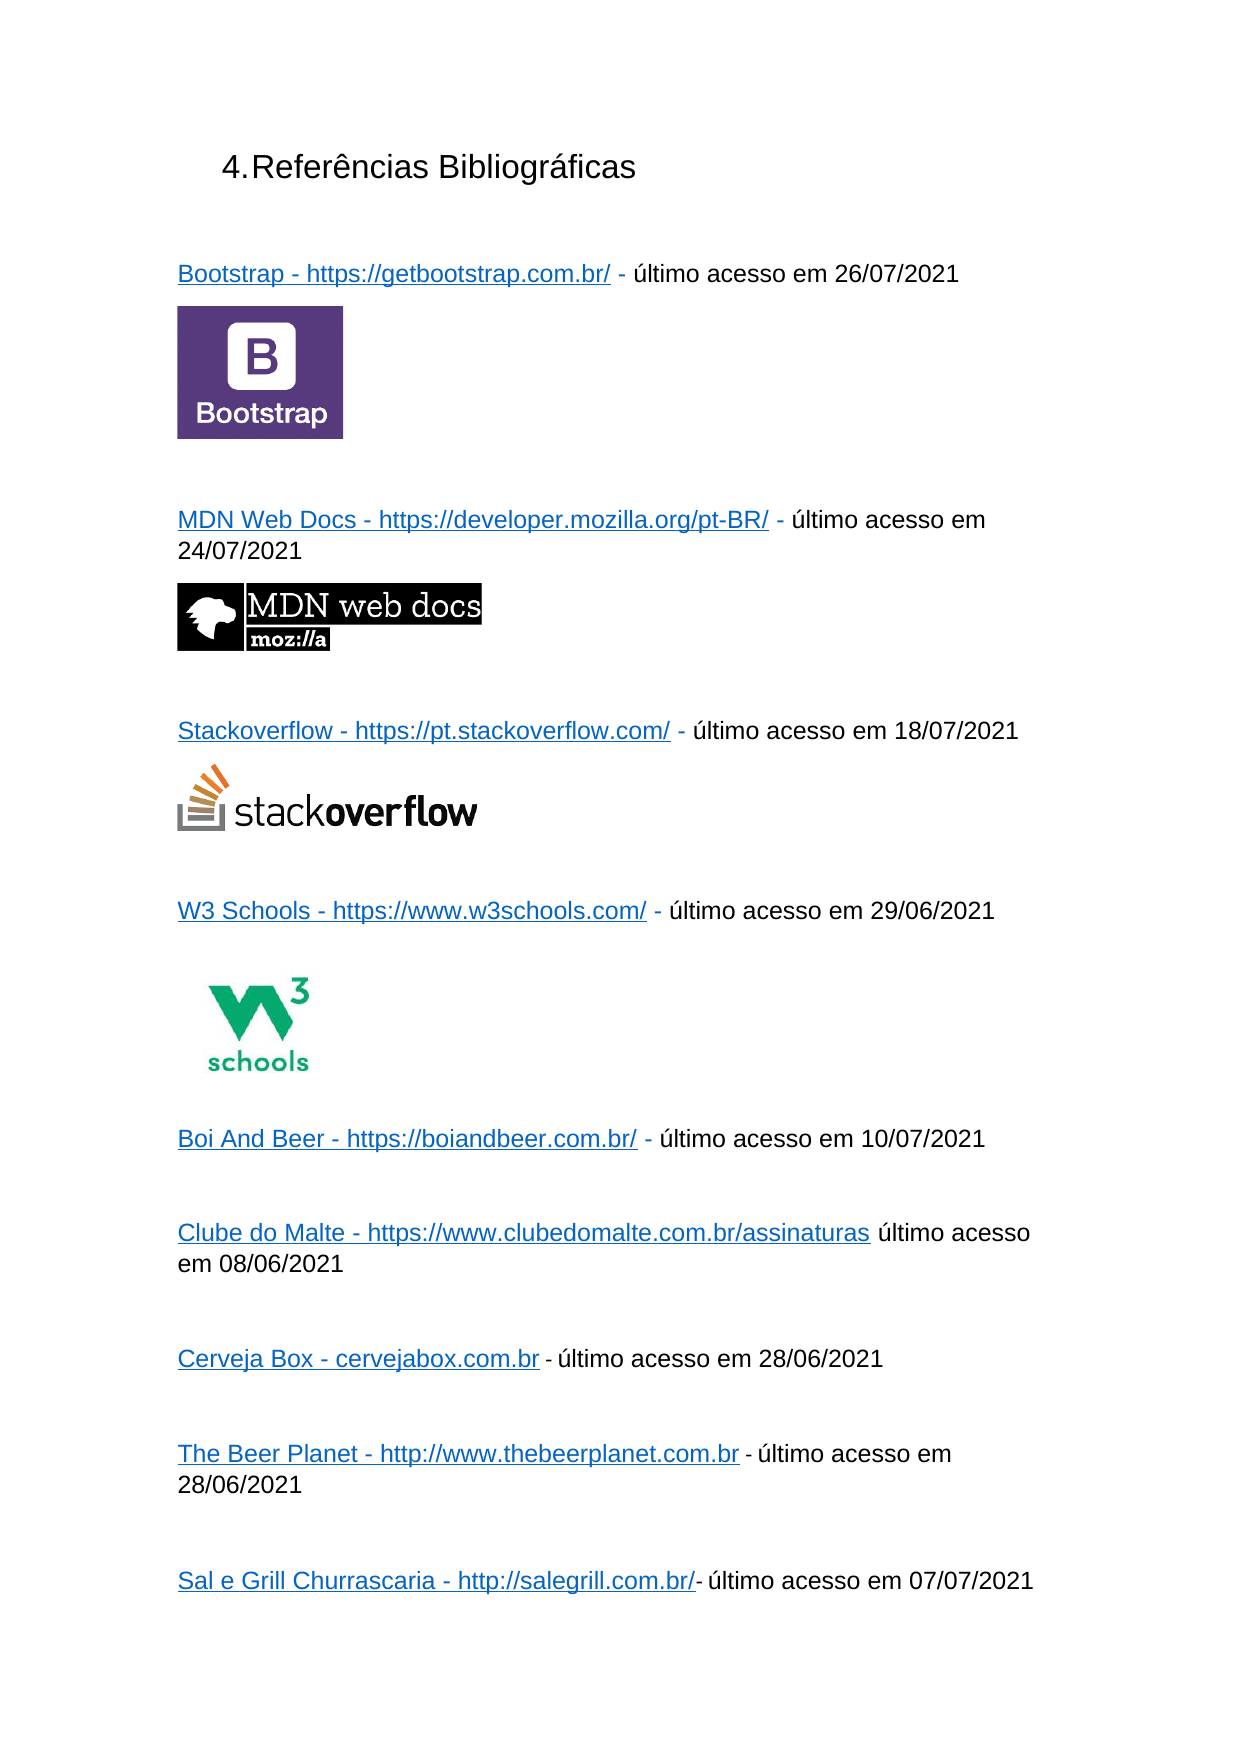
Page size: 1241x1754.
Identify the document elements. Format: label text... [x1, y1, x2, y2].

text Boi And Beer - https://boiandbeer.com.br/ - último acesso em 10/07/2021 [177, 1124, 1063, 1152]
text Clube do Malte - https://www.clubedomalte.com.br/assinaturas último acesso em 08/06/2021 [177, 1218, 1063, 1278]
text Bootstrap - https://getbootstrap.com.br/ - último acesso em 26/07/2021 [177, 258, 1063, 287]
picture [177, 943, 339, 1105]
picture [177, 306, 344, 439]
text Cerveja Box - cervejabox.com.br - último acesso em 28/06/2021 [177, 1344, 1063, 1373]
list Referências Bibliográficas [222, 148, 1063, 186]
picture [177, 583, 482, 651]
text The Beer Planet - http://www.thebeerplanet.com.br - último acesso em 28/06/2021 [177, 1439, 1063, 1499]
text MDN Web Docs - https://developer.mozilla.org/pt-BR/ - último acesso em 24/07/2021 [177, 505, 1063, 564]
text Stackoverflow - https://pt.stackoverflow.com/ - último acesso em 18/07/2021 [177, 716, 1063, 745]
text Sal e Grill Churrascaria - http://salegrill.com.br/- último acesso em 07/07/2021 [177, 1566, 1063, 1595]
picture [177, 763, 478, 831]
text W3 Schools - https://www.w3schools.com/ - último acesso em 29/06/2021 [177, 896, 1063, 925]
